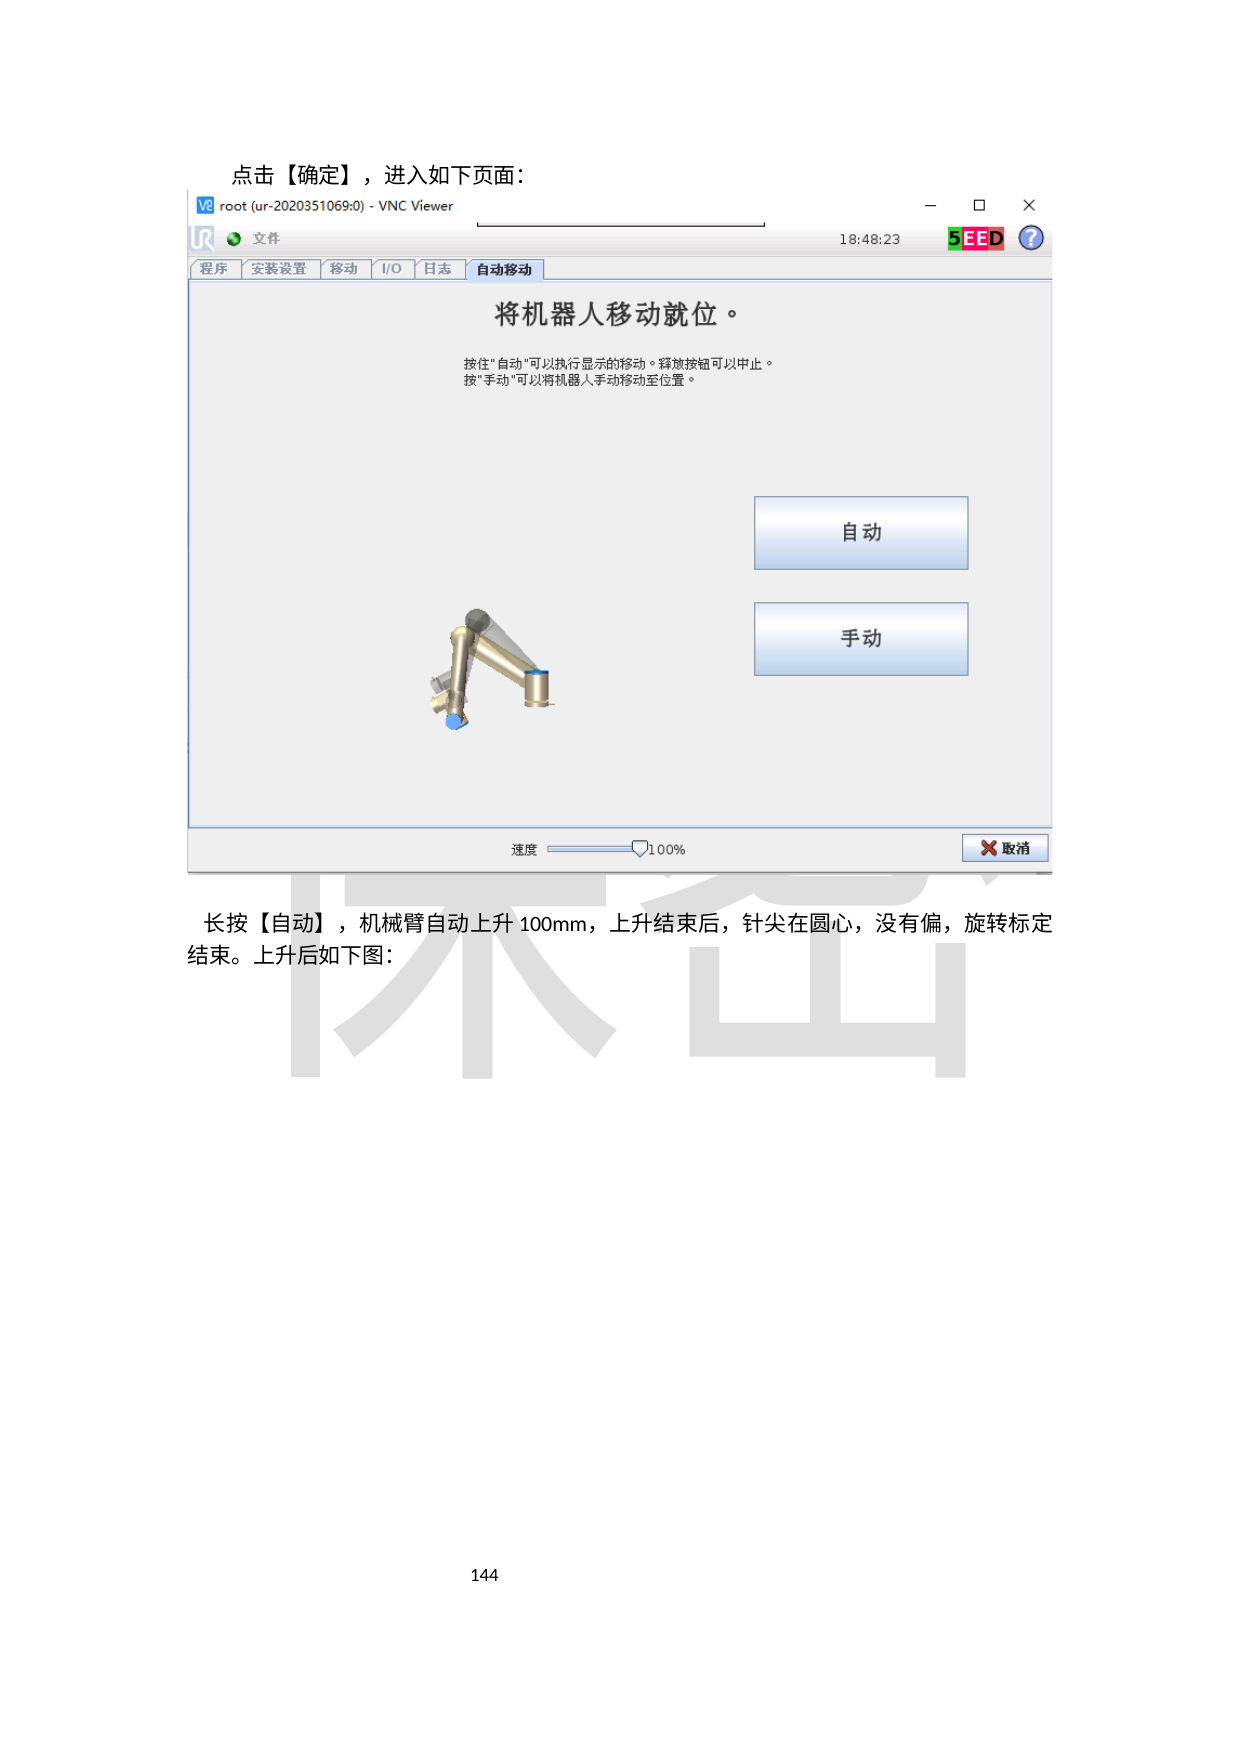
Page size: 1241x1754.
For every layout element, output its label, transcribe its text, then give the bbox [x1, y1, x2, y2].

text 点击【确定】，进入如下页面： [187, 158, 1053, 190]
picture [187, 190, 1053, 875]
text 长按【自动】，机械臂自动上升100mm，上升结束后，针尖在圆心，没有偏，旋转标定结束。上升后如下图： [187, 906, 1053, 971]
